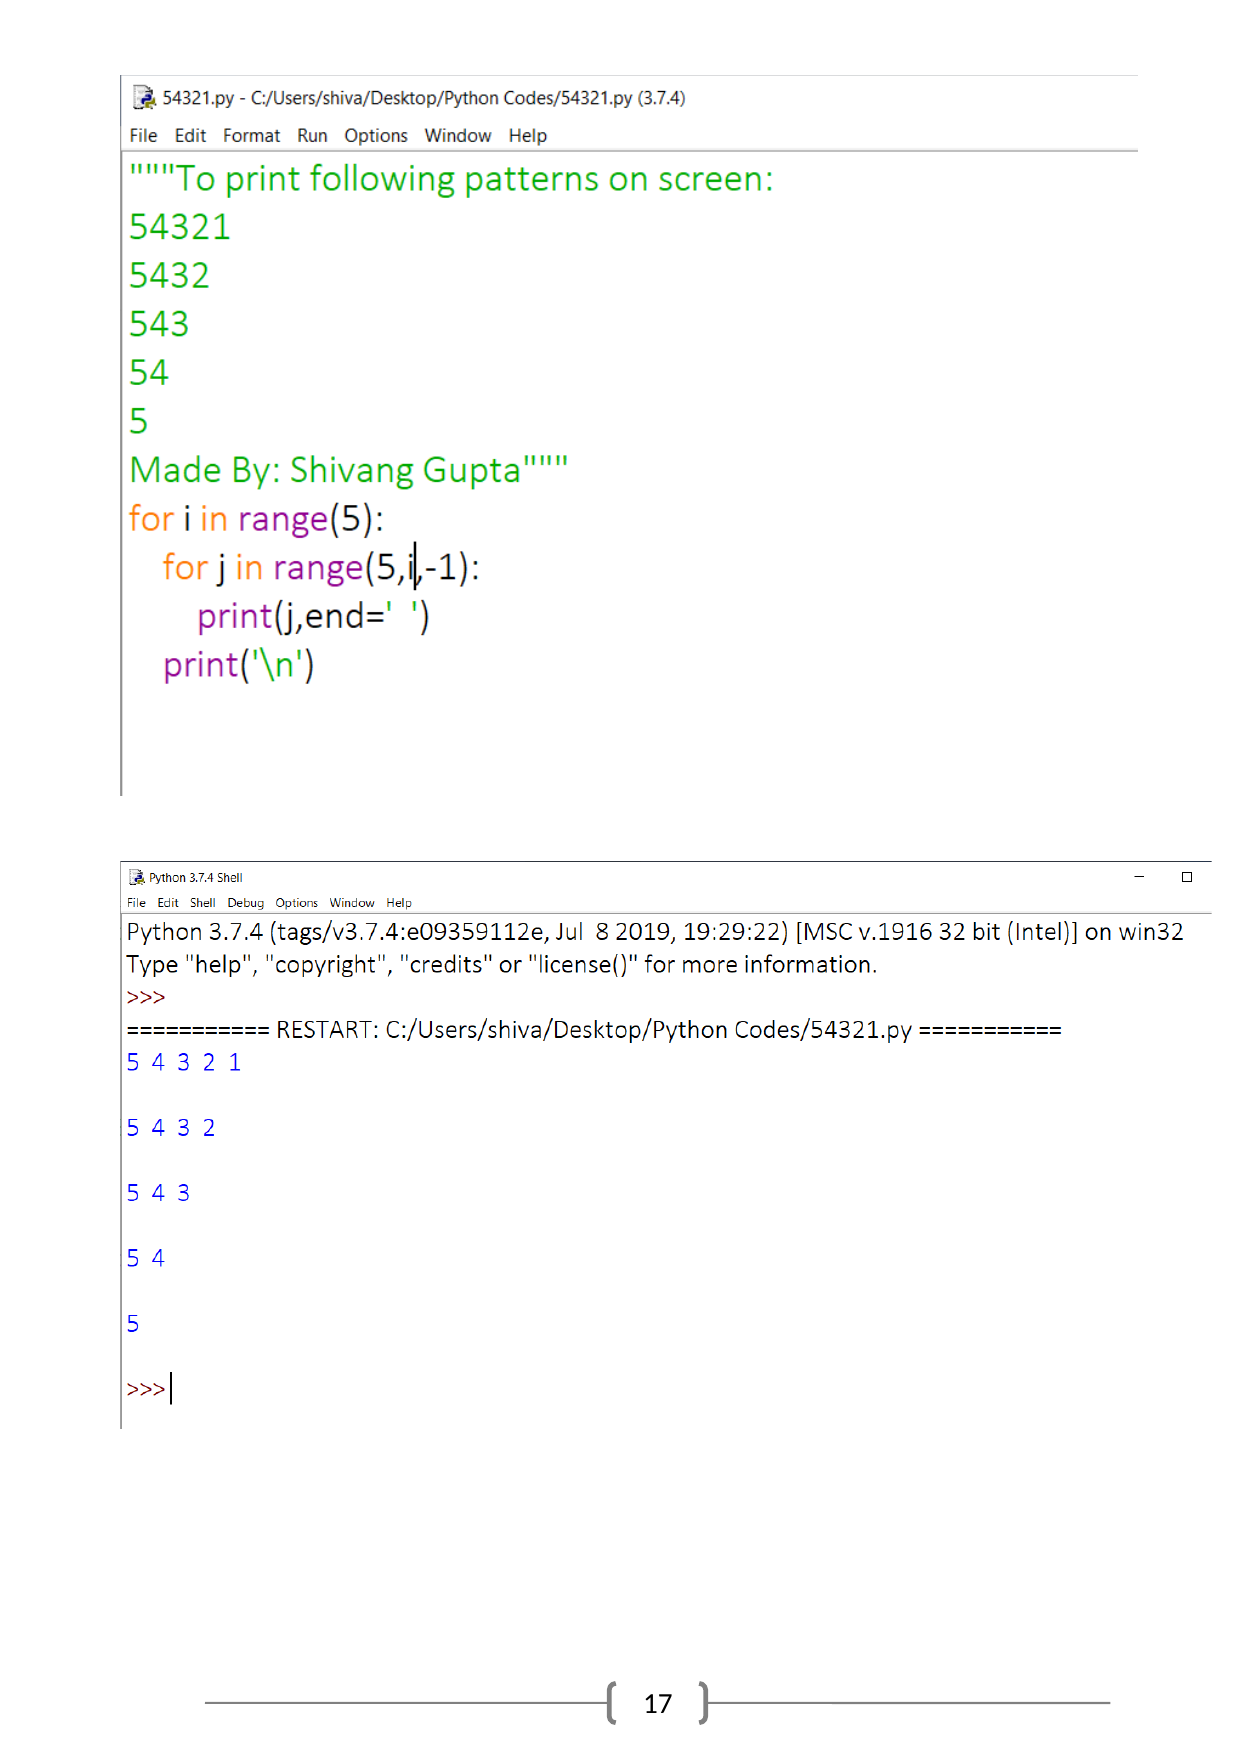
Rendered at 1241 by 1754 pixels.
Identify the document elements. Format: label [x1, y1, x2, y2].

picture [120, 75, 1138, 796]
picture [120, 861, 1212, 1429]
